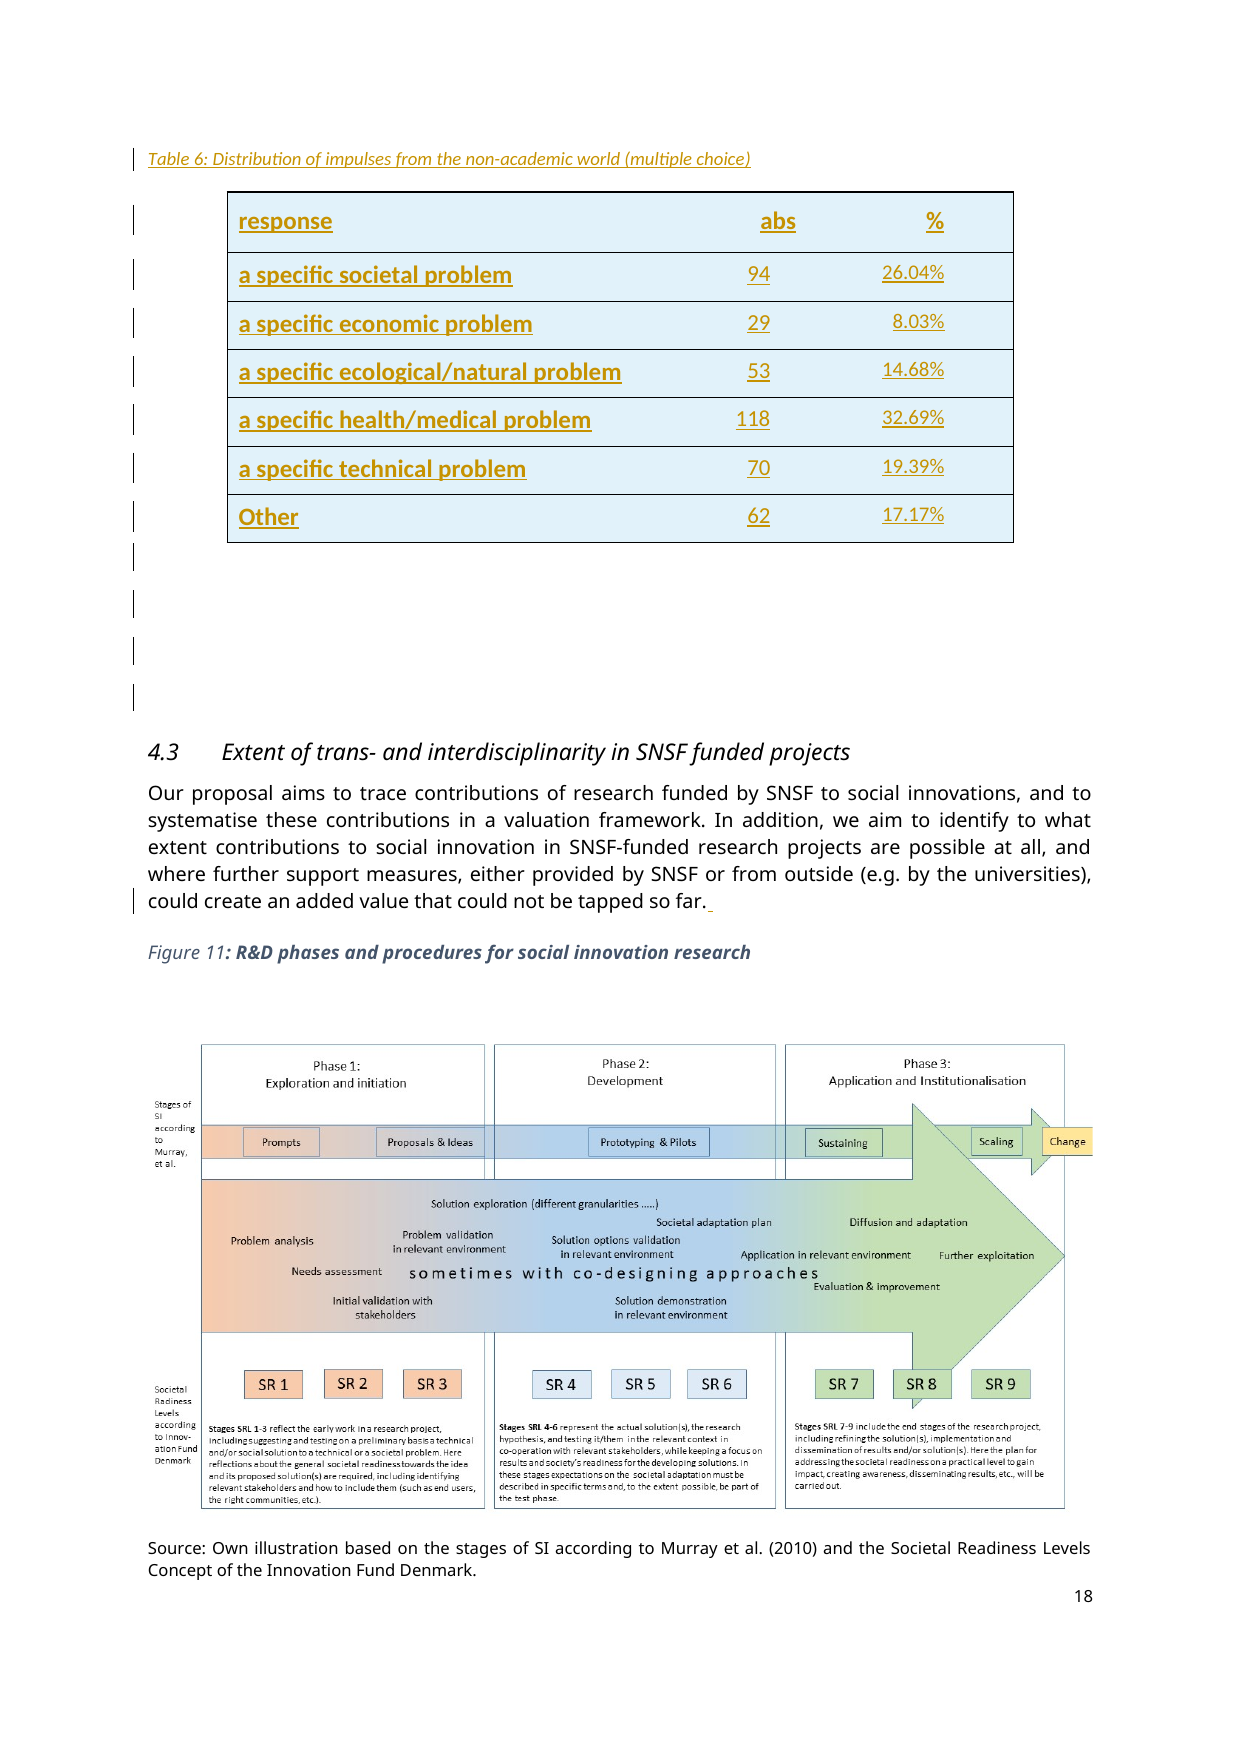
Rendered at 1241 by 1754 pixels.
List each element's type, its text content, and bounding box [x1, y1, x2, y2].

text Source: Own illustration based on the stages of SI according to Murray et al. (2010) and the Societal Readiness Levels Concept of the Innovation Fund Denmark. [148, 1536, 1093, 1582]
subtitle 4.3 Extent of trans- and interdisciplinarity in SNSF funded projects [148, 736, 1095, 767]
picture [147, 985, 1093, 1518]
text Our proposal aims to trace contributions of research funded by SNSF to social innovations, and to systematise these contributions in a valuation framework. In addition, we aim to identify to what extent contributions to social innovation in SNSF-funded research projects are possible at all, and where further support measures, either provided by SNSF or from outside (e.g. by the universities), could create an added value that could not be tapped so far. [148, 779, 1093, 914]
